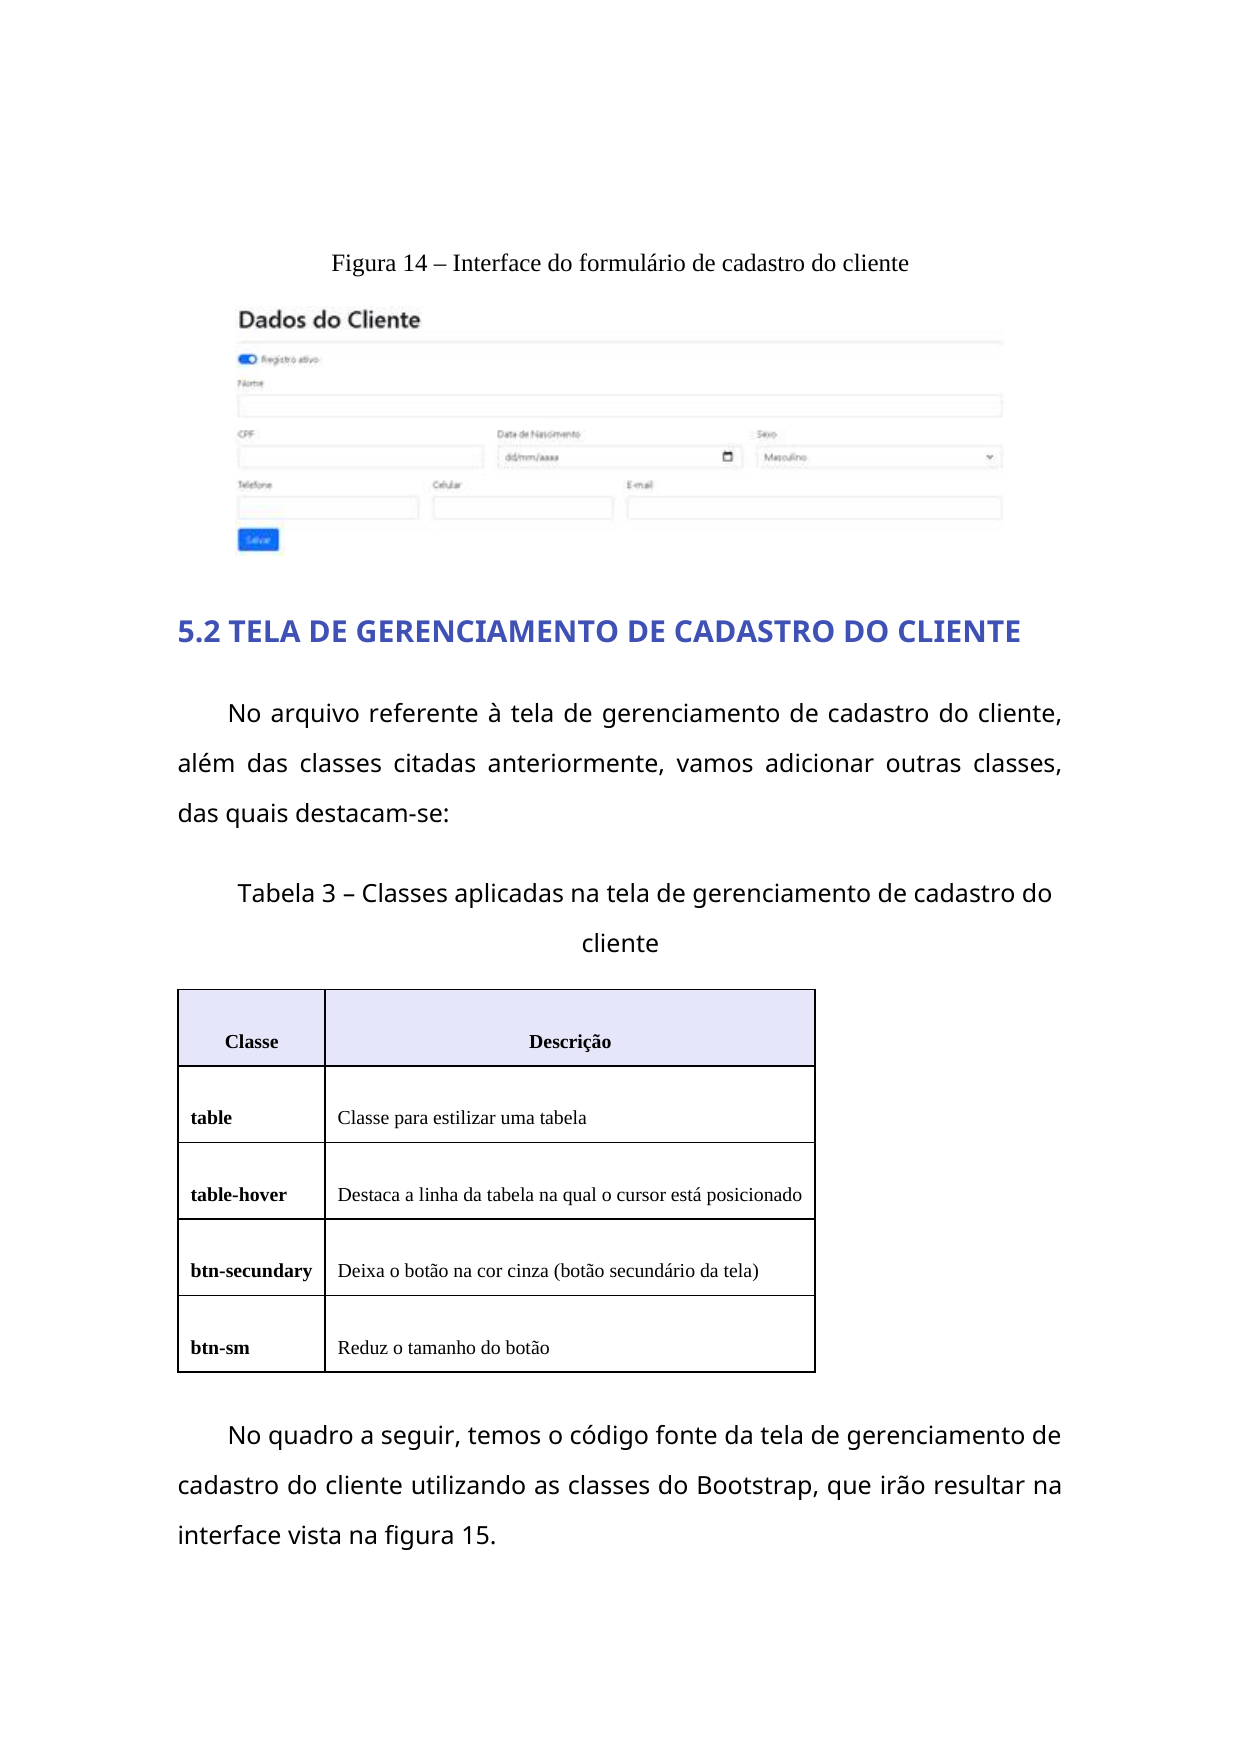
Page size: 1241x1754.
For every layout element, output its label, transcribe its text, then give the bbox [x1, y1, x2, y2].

table_cell Deixa o botão na cor cinza (botão secundário da tela) [326, 1220, 814, 1295]
table_cell table [179, 1067, 324, 1142]
picture [235, 306, 1006, 556]
text 5.2 TELA DE GERENCIAMENTO DE CADASTRO DO CLIENTE [177, 606, 1063, 651]
table_cell btn-sm [179, 1296, 324, 1371]
text Tabela 3 – Classes aplicadas na tela de gerenciamento de cadastro do cliente [177, 859, 1063, 959]
text No quadro a seguir, temos o código fonte da tela de gerenciamento de cadastro do cliente utilizando as classes do Bootstrap, que irão resultar na interface vista na figura 15. [177, 1402, 1063, 1552]
table_header Classe [179, 990, 324, 1065]
text Figura 14 – Interface do formulário de cadastro do cliente [177, 227, 1063, 277]
text No arquivo referente à tela de gerenciamento de cadastro do cliente, além das classes citadas anteriormente, vamos adicionar outras classes, das quais destacam-se: [177, 680, 1063, 830]
table_header Descrição [326, 990, 814, 1065]
table_cell Reduz o tamanho do botão [326, 1296, 814, 1371]
table_cell Destaca a linha da tabela na qual o cursor está posicionado [326, 1143, 814, 1218]
table_cell table-hover [179, 1143, 324, 1218]
table_cell Classe para estilizar uma tabela [326, 1067, 814, 1142]
table_cell btn-secundary [179, 1220, 324, 1295]
